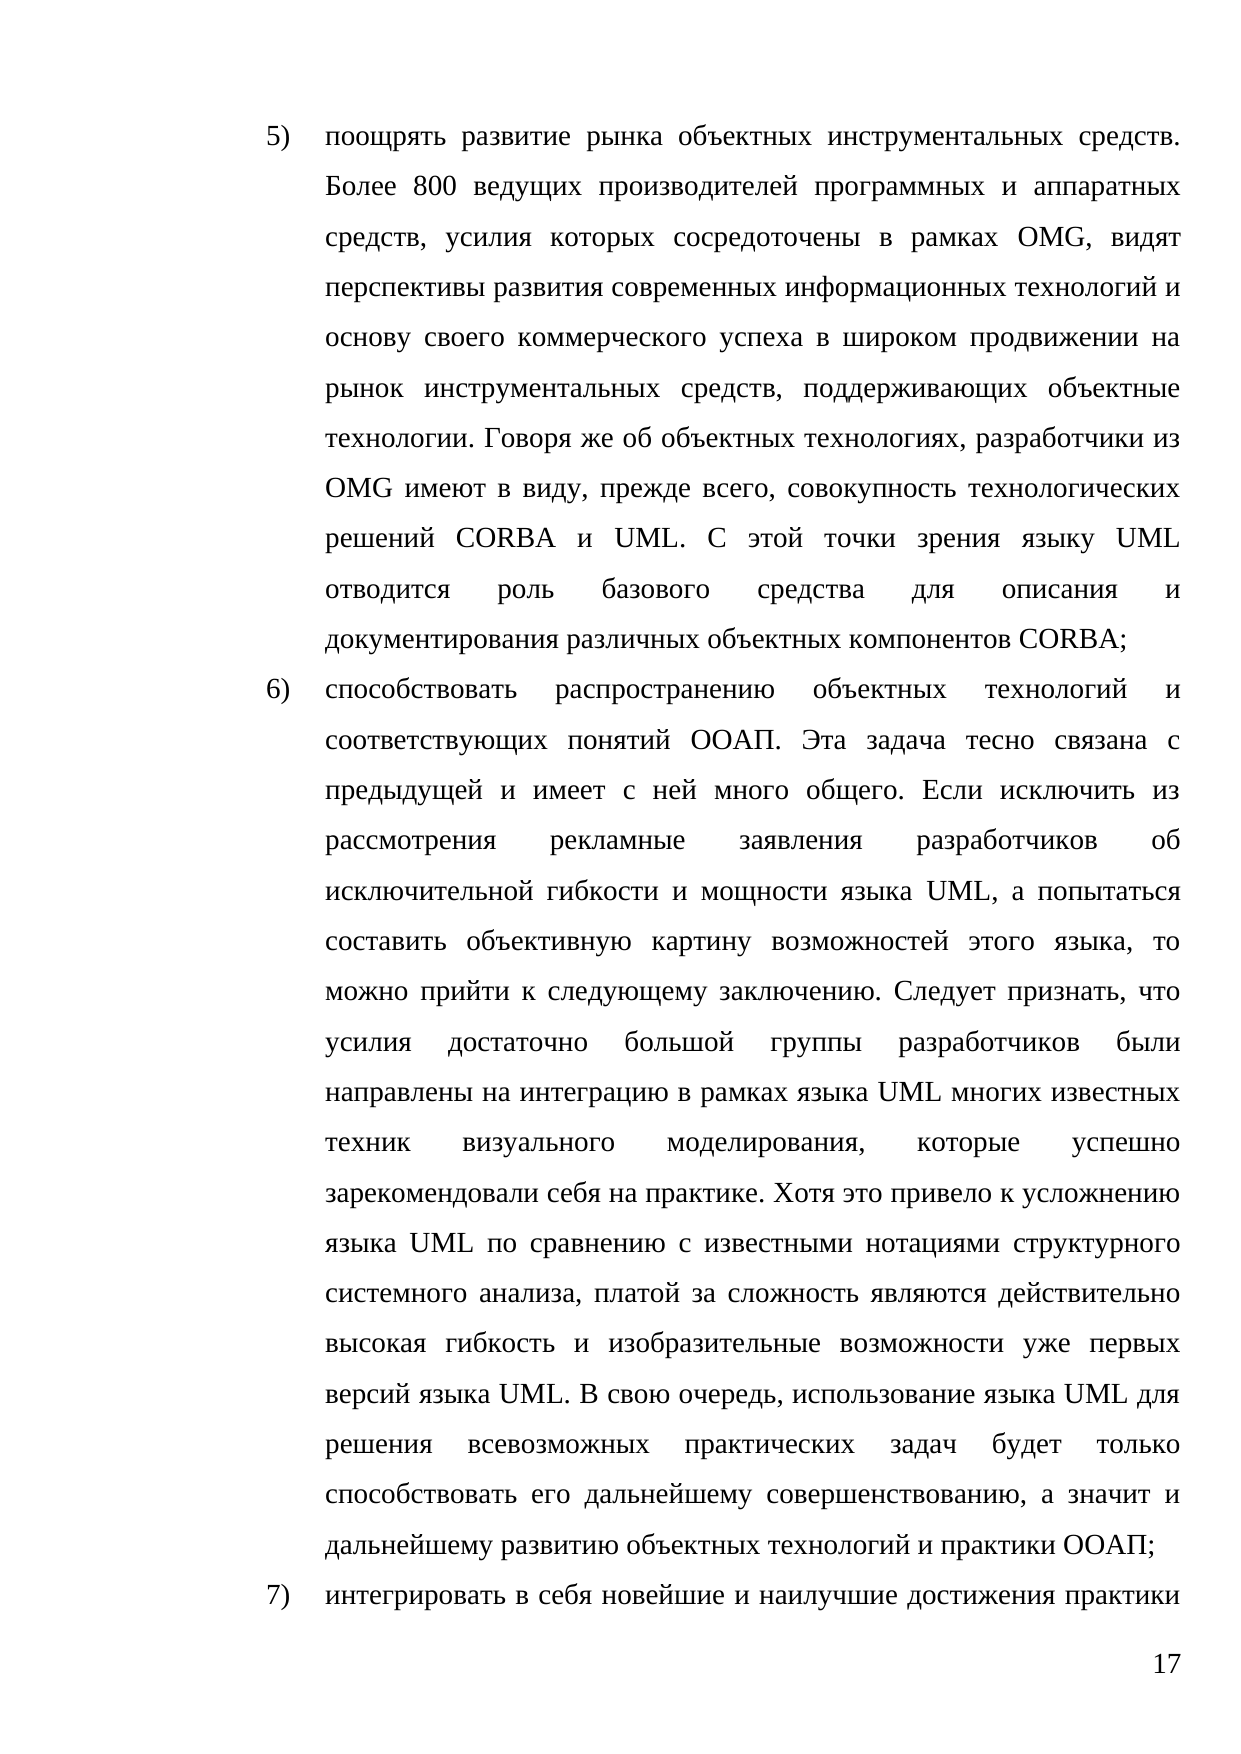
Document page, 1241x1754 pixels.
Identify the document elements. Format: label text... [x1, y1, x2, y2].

list поощрять развитие рынка объектных инструментальных средств. Более 800 ведущих производителей программных и аппаратных средств, усилия которых сосредоточены в рамках OMG, видят перспективы развития современных информационных технологий и основу своего коммерческого успеха в широком продвижении на рынок инструментальных средств, поддерживающих объектные технологии. Говоря же об объектных технологиях, разработчики из OMG имеют в виду, прежде всего, совокупность технологических решений CORBA и UML. С этой точки зрения языку UML отводится роль базового средства для описания и документирования различных объектных компонентов CORBA; [266, 118, 1181, 655]
list способствовать распространению объектных технологий и соответствующих понятий ООАП. Эта задача тесно связана с предыдущей и имеет с ней много общего. Если исключить из рассмотрения рекламные заявления разработчиков об исключительной гибкости и мощности языка UML, а попытаться составить объективную картину возможностей этого языка, то можно прийти к следующему заключению. Следует признать, что усилия достаточно большой группы разработчиков были направлены на интеграцию в рамках языка UML многих известных техник визуального моделирования, которые успешно зарекомендовали себя на практике. Хотя это привело к усложнению языка UML по сравнению с известными нотациями структурного системного анализа, платой за сложность являются действительно высокая гибкость и изобразительные возможности уже первых версий языка UML. В свою очередь, использование языка UML для решения всевозможных практических задач будет только способствовать его дальнейшему совершенствованию, а значит и дальнейшему развитию объектных технологий и практики ООАП; [266, 672, 1181, 1560]
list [266, 1577, 1181, 1611]
